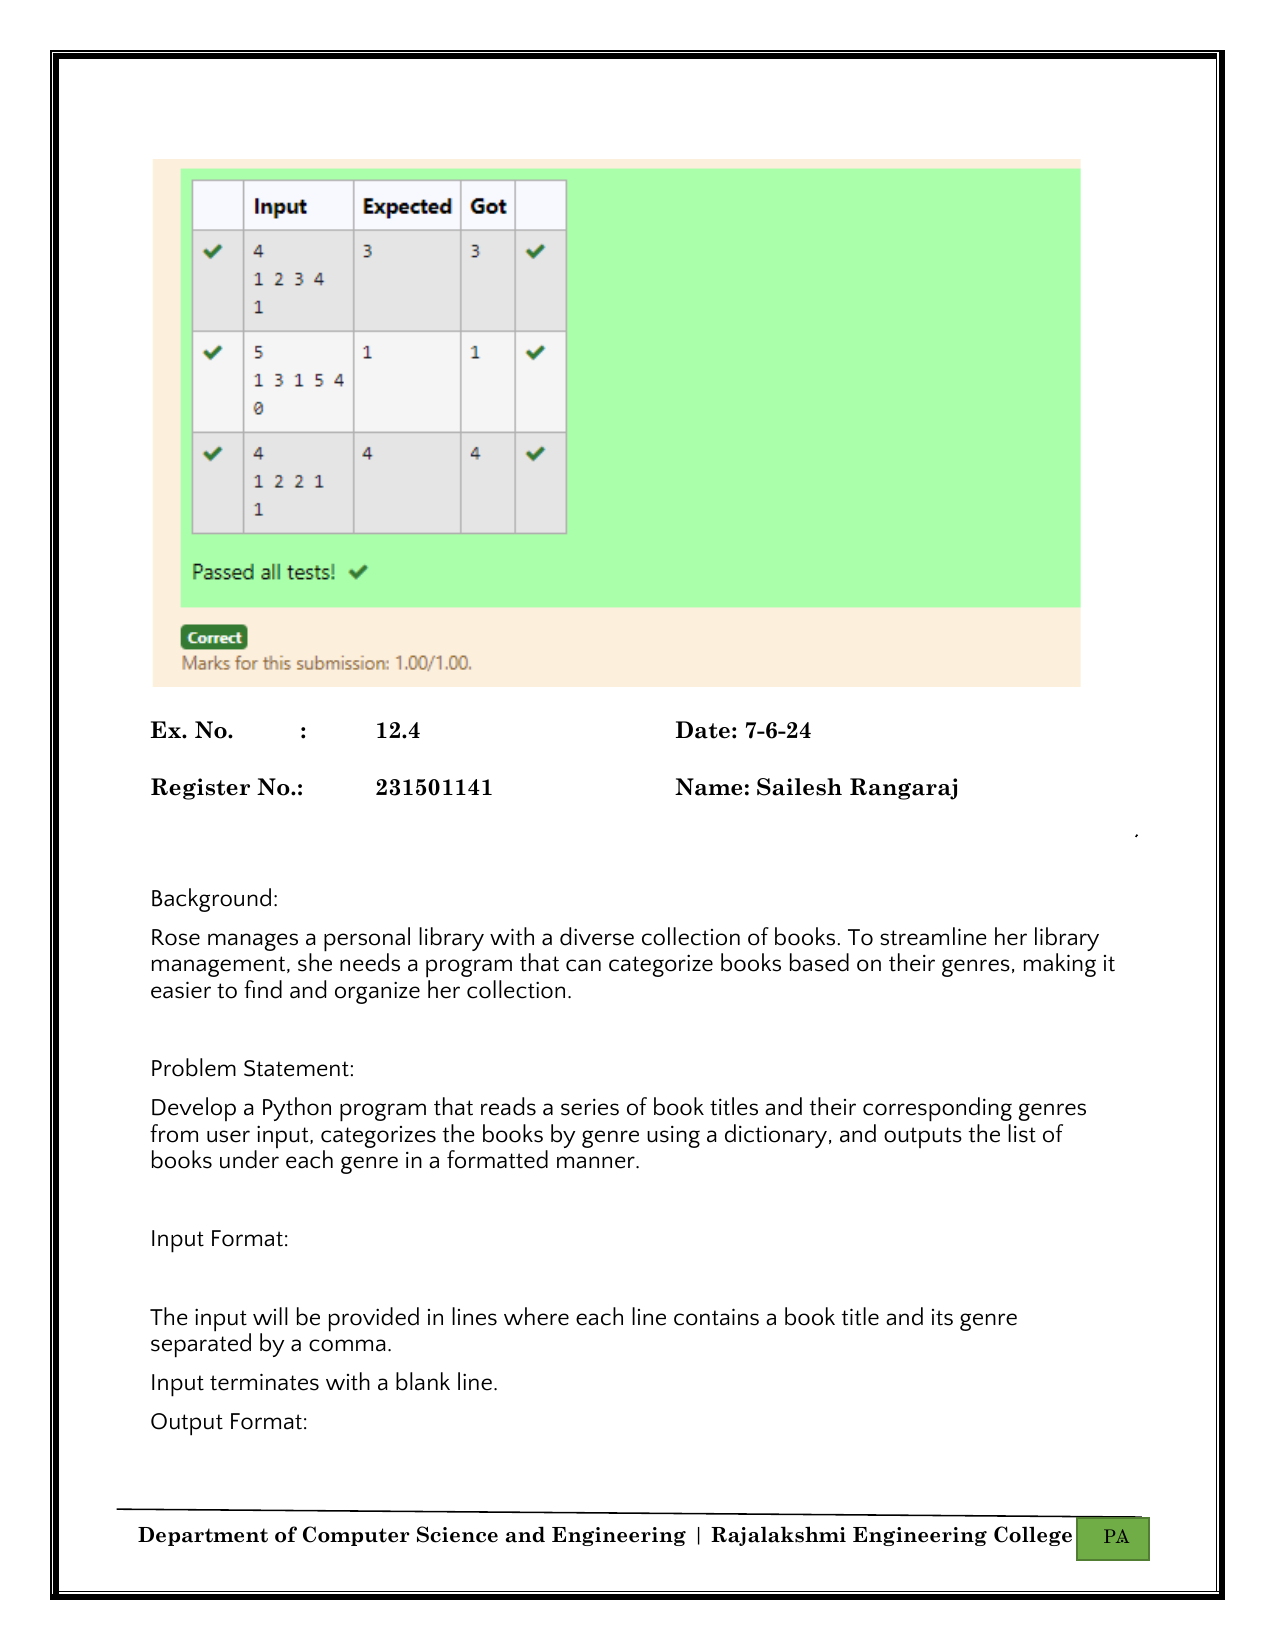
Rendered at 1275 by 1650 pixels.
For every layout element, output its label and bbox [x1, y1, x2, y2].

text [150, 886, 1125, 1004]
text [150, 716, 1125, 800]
picture [150, 159, 1081, 687]
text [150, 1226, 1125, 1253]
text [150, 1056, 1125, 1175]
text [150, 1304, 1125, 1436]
